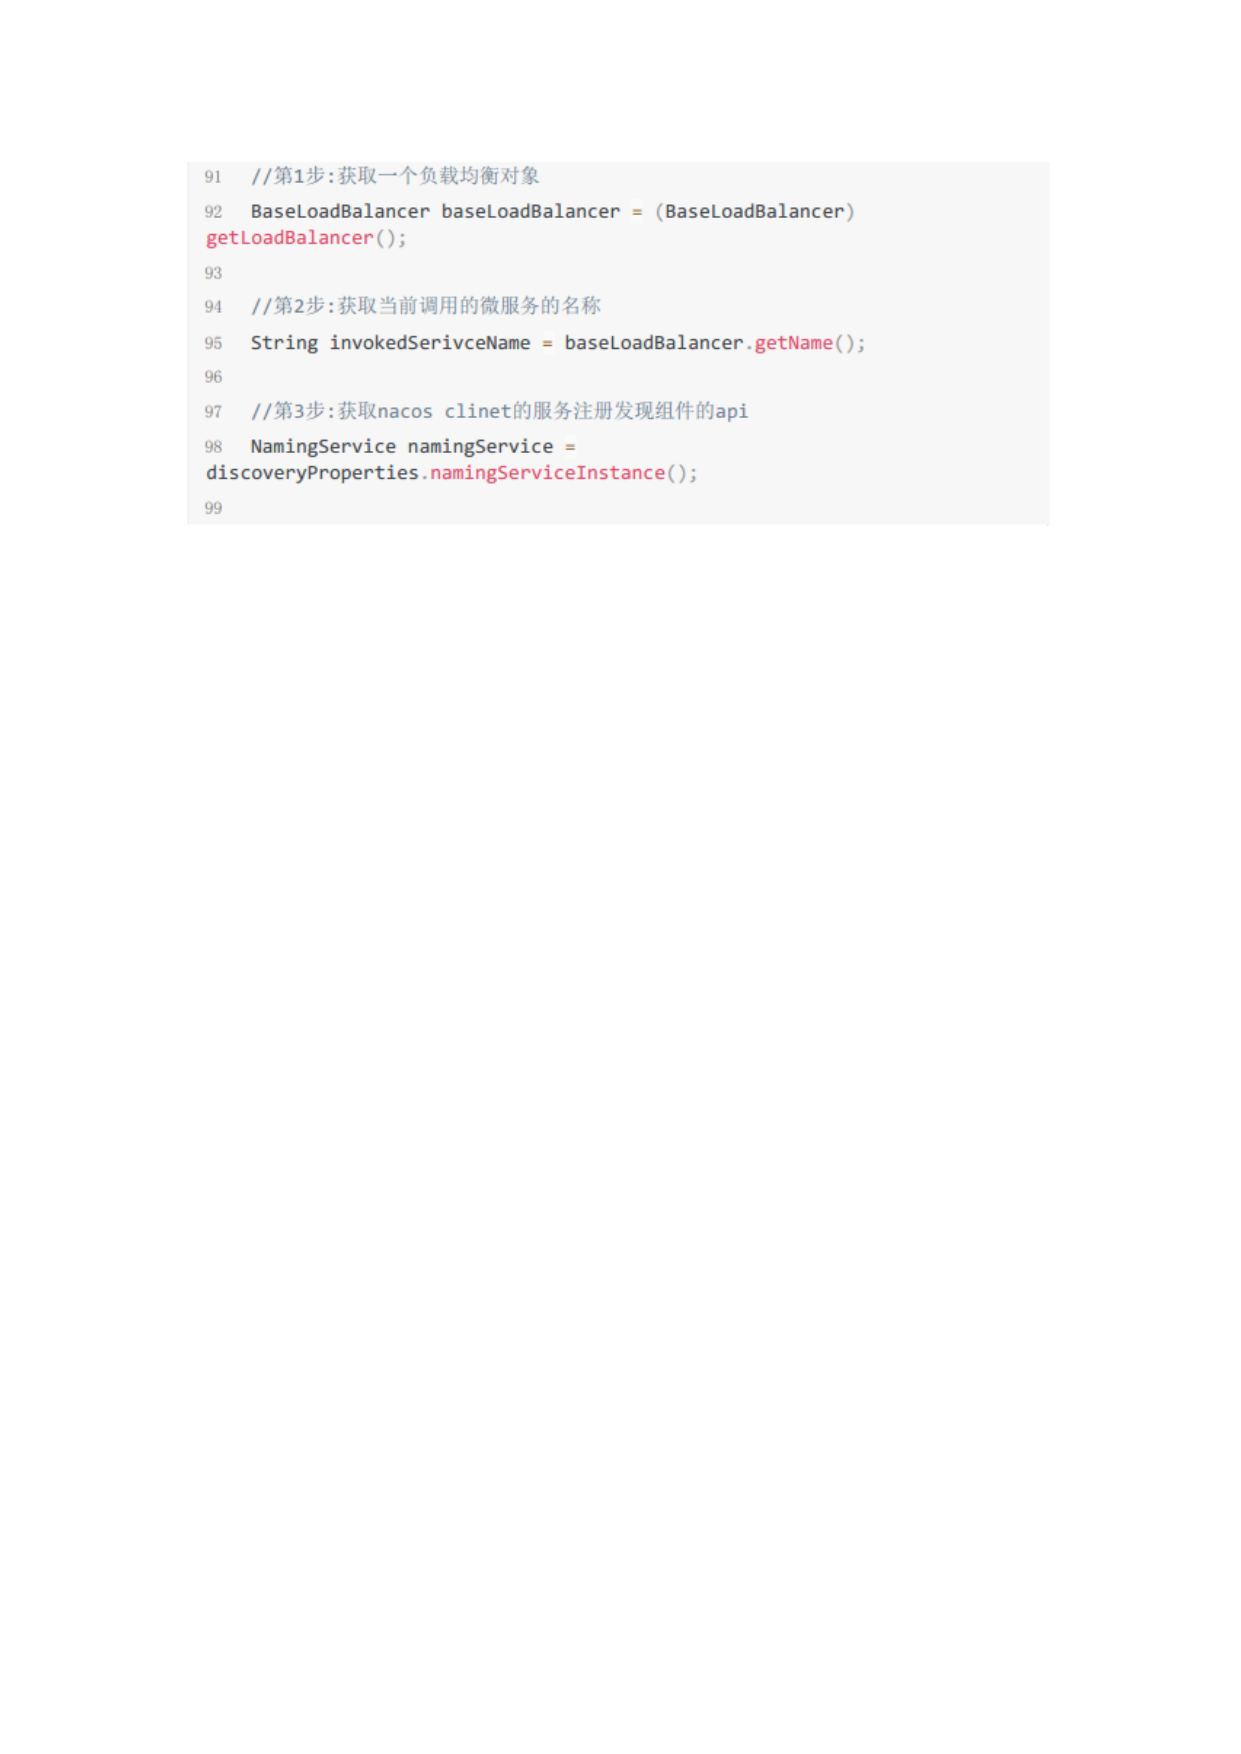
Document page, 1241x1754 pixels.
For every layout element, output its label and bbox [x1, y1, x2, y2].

picture [187, 162, 1053, 526]
